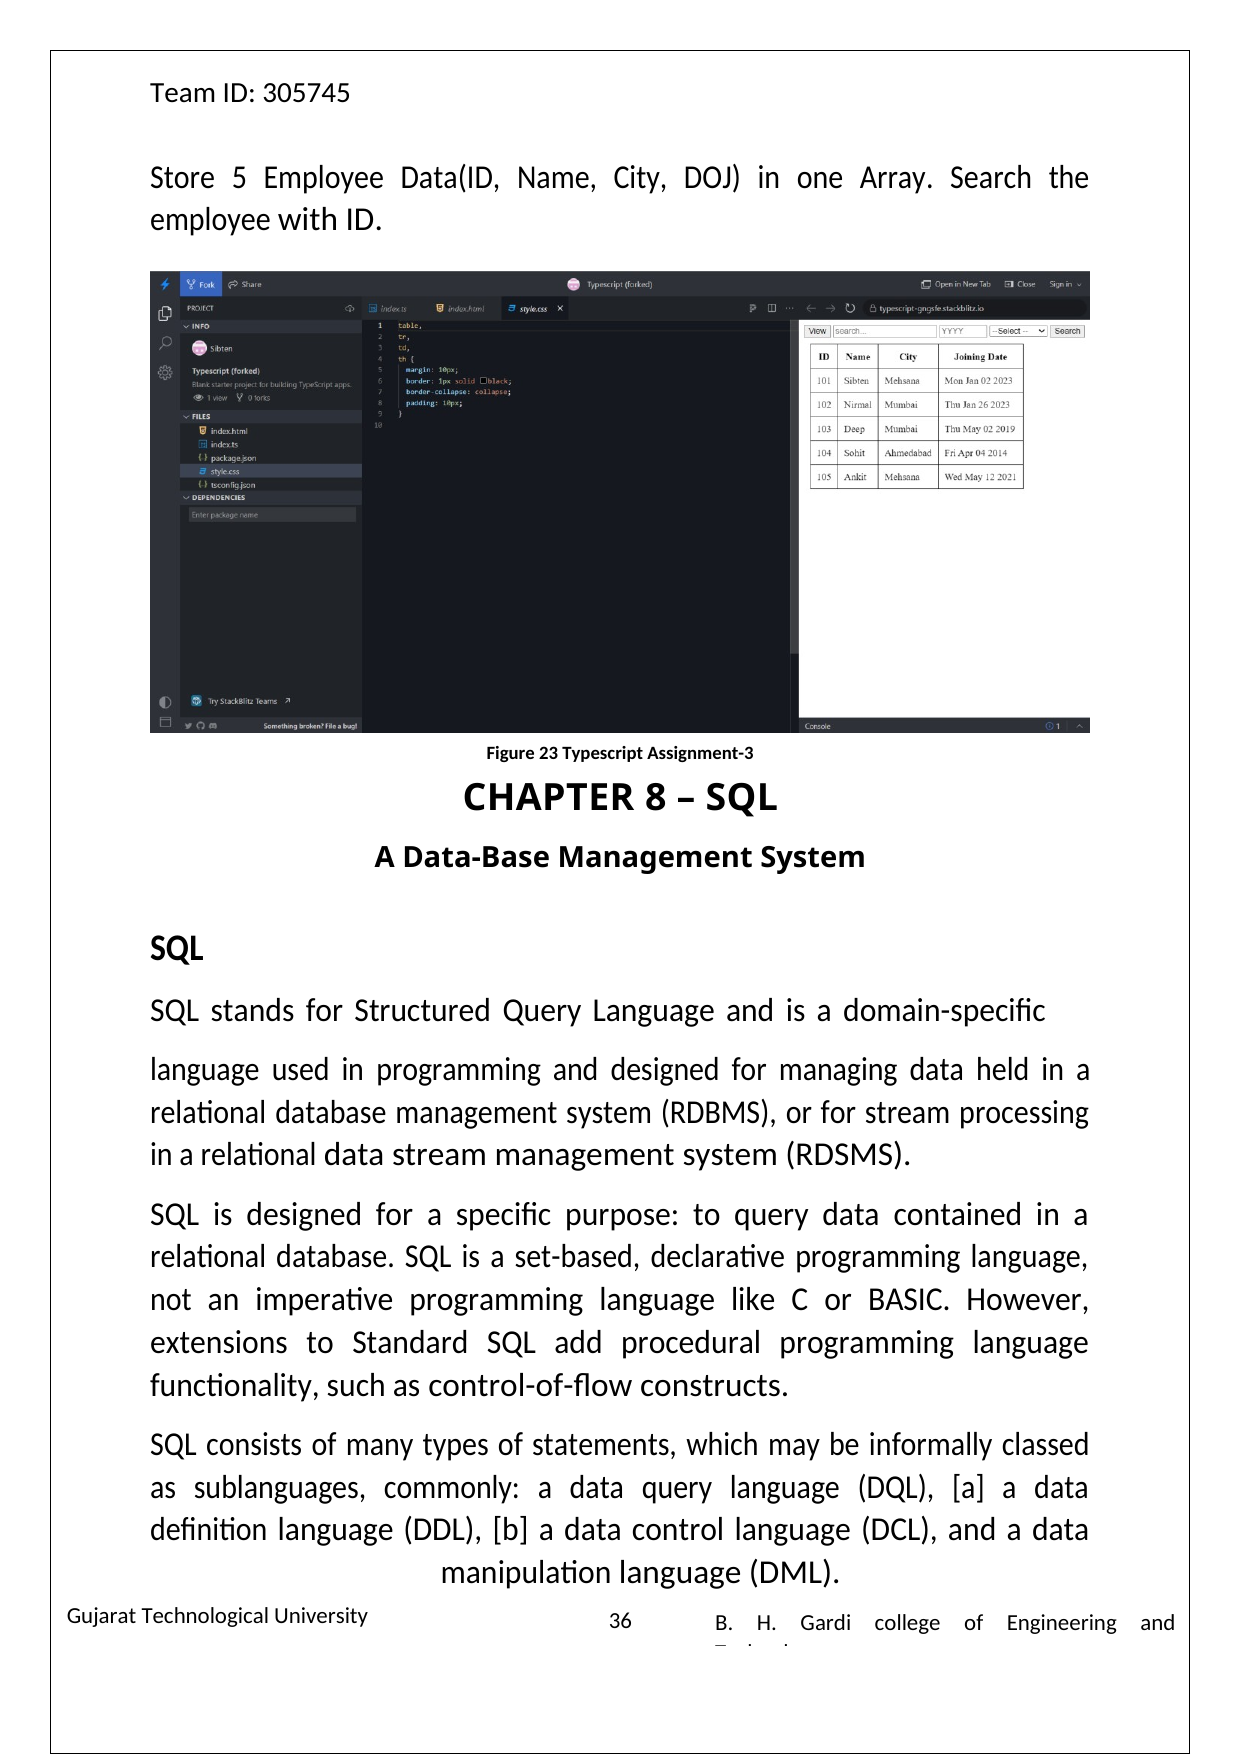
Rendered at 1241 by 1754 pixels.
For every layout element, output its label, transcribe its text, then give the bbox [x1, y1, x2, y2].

text SQL stands for Structured Query Language and is a domain-specific [150, 989, 1090, 1029]
subtitle Chapter 8 – SQL [150, 765, 1090, 821]
text language used in programming and designed for managing data held in a relational database management system (RDBMS), or for stream processing in a relational data stream management system (RDSMS). [150, 1048, 1090, 1174]
subtitle A Data-Base Management System [150, 836, 1090, 876]
text Store 5 Employee Data(ID, Name, City, DOJ) in one Array. Search the employee with ID. [150, 156, 1090, 239]
text SQL consists of many types of statements, which may be informally classed as sublanguages, commonly: a data query language (DQL), [a] a data definition language (DDL), [b] a data control language (DCL), and a data manipulation language (DML). [150, 1423, 1090, 1592]
text SQL is designed for a specific purpose: to query data contained in a relational database. SQL is a set-based, declarative programming language, not an imperative programming language like C or BASIC. However, extensions to Standard SQL add procedural programming language functionality, such as control-of-flow constructs. [150, 1193, 1090, 1404]
picture [150, 271, 1090, 733]
text SQL [150, 924, 1090, 970]
